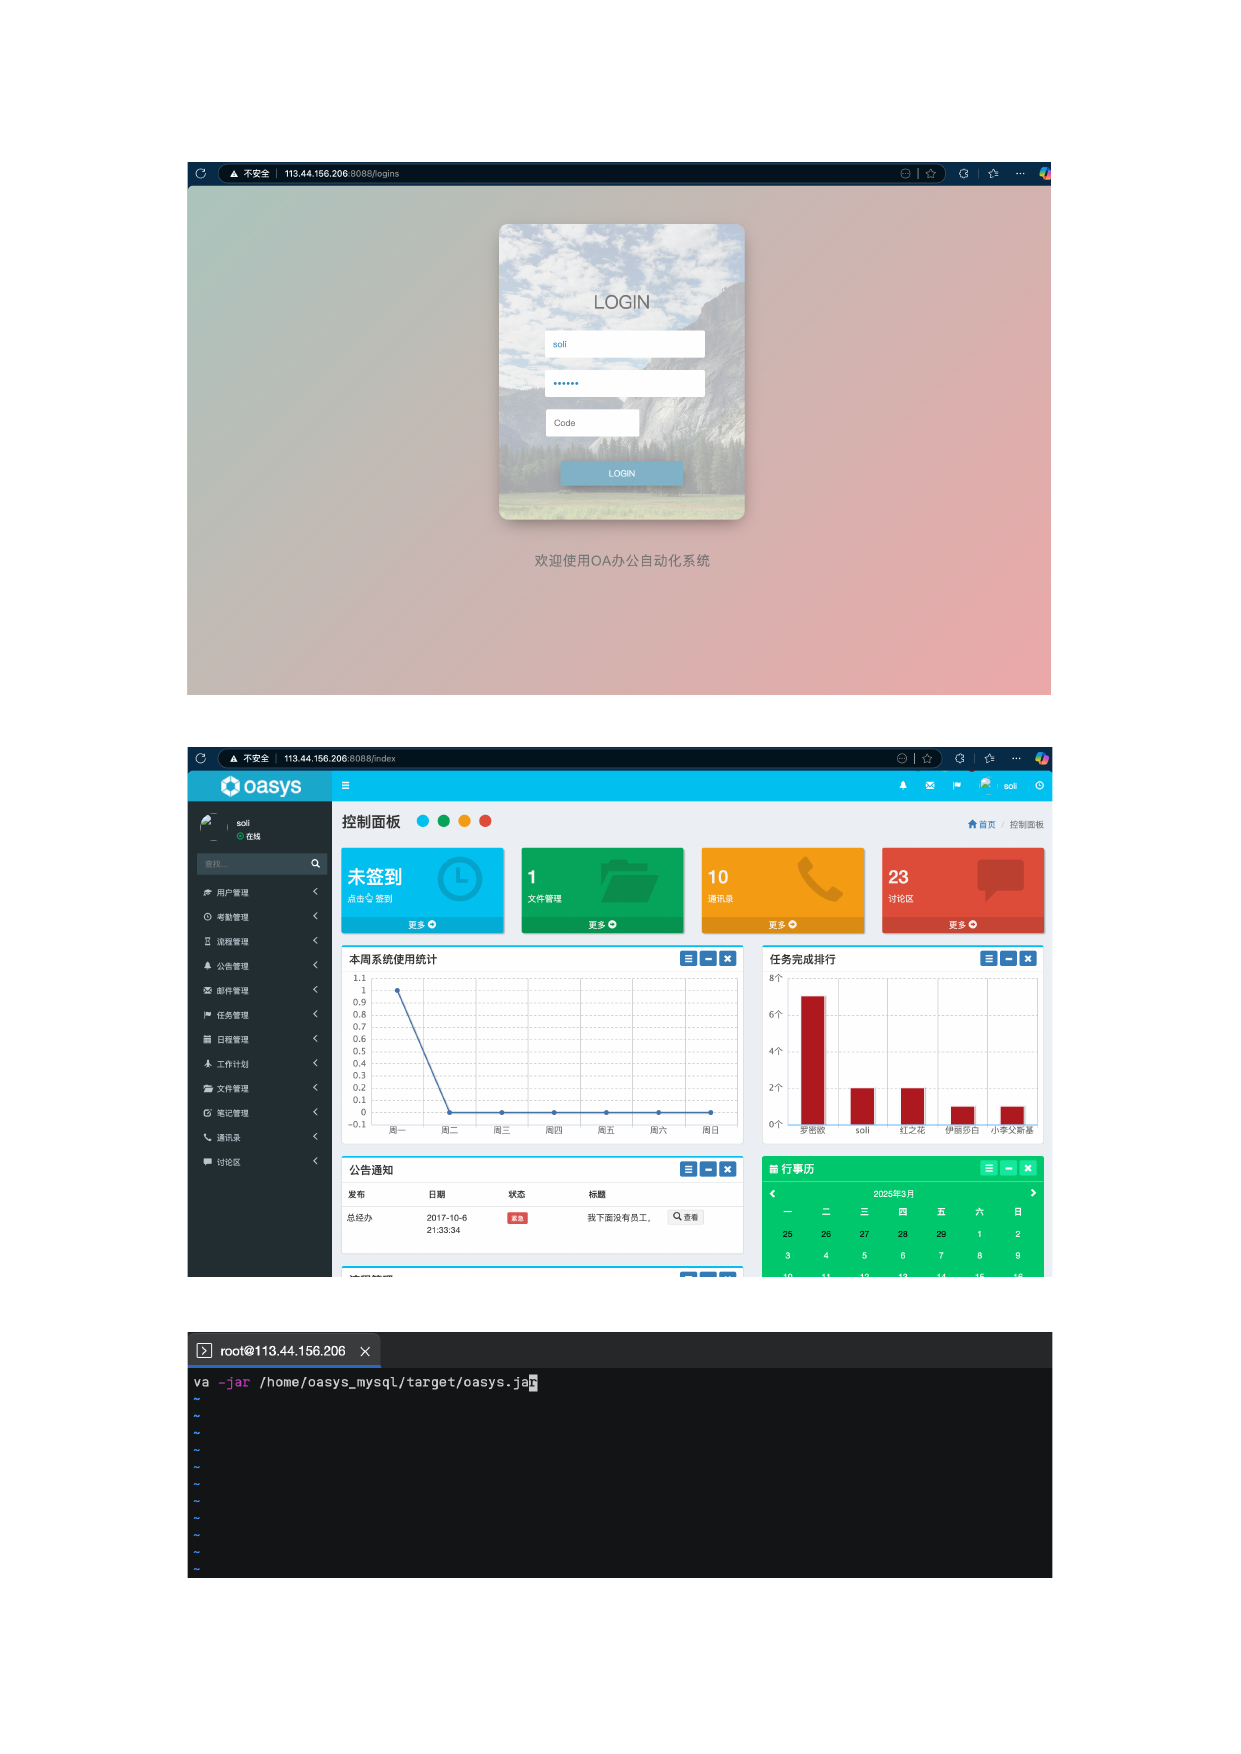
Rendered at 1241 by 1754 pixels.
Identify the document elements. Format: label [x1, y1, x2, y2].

picture [187, 1332, 1053, 1578]
picture [980, 778, 990, 787]
picture [187, 747, 1053, 1277]
picture [187, 162, 1051, 695]
picture [926, 782, 934, 788]
